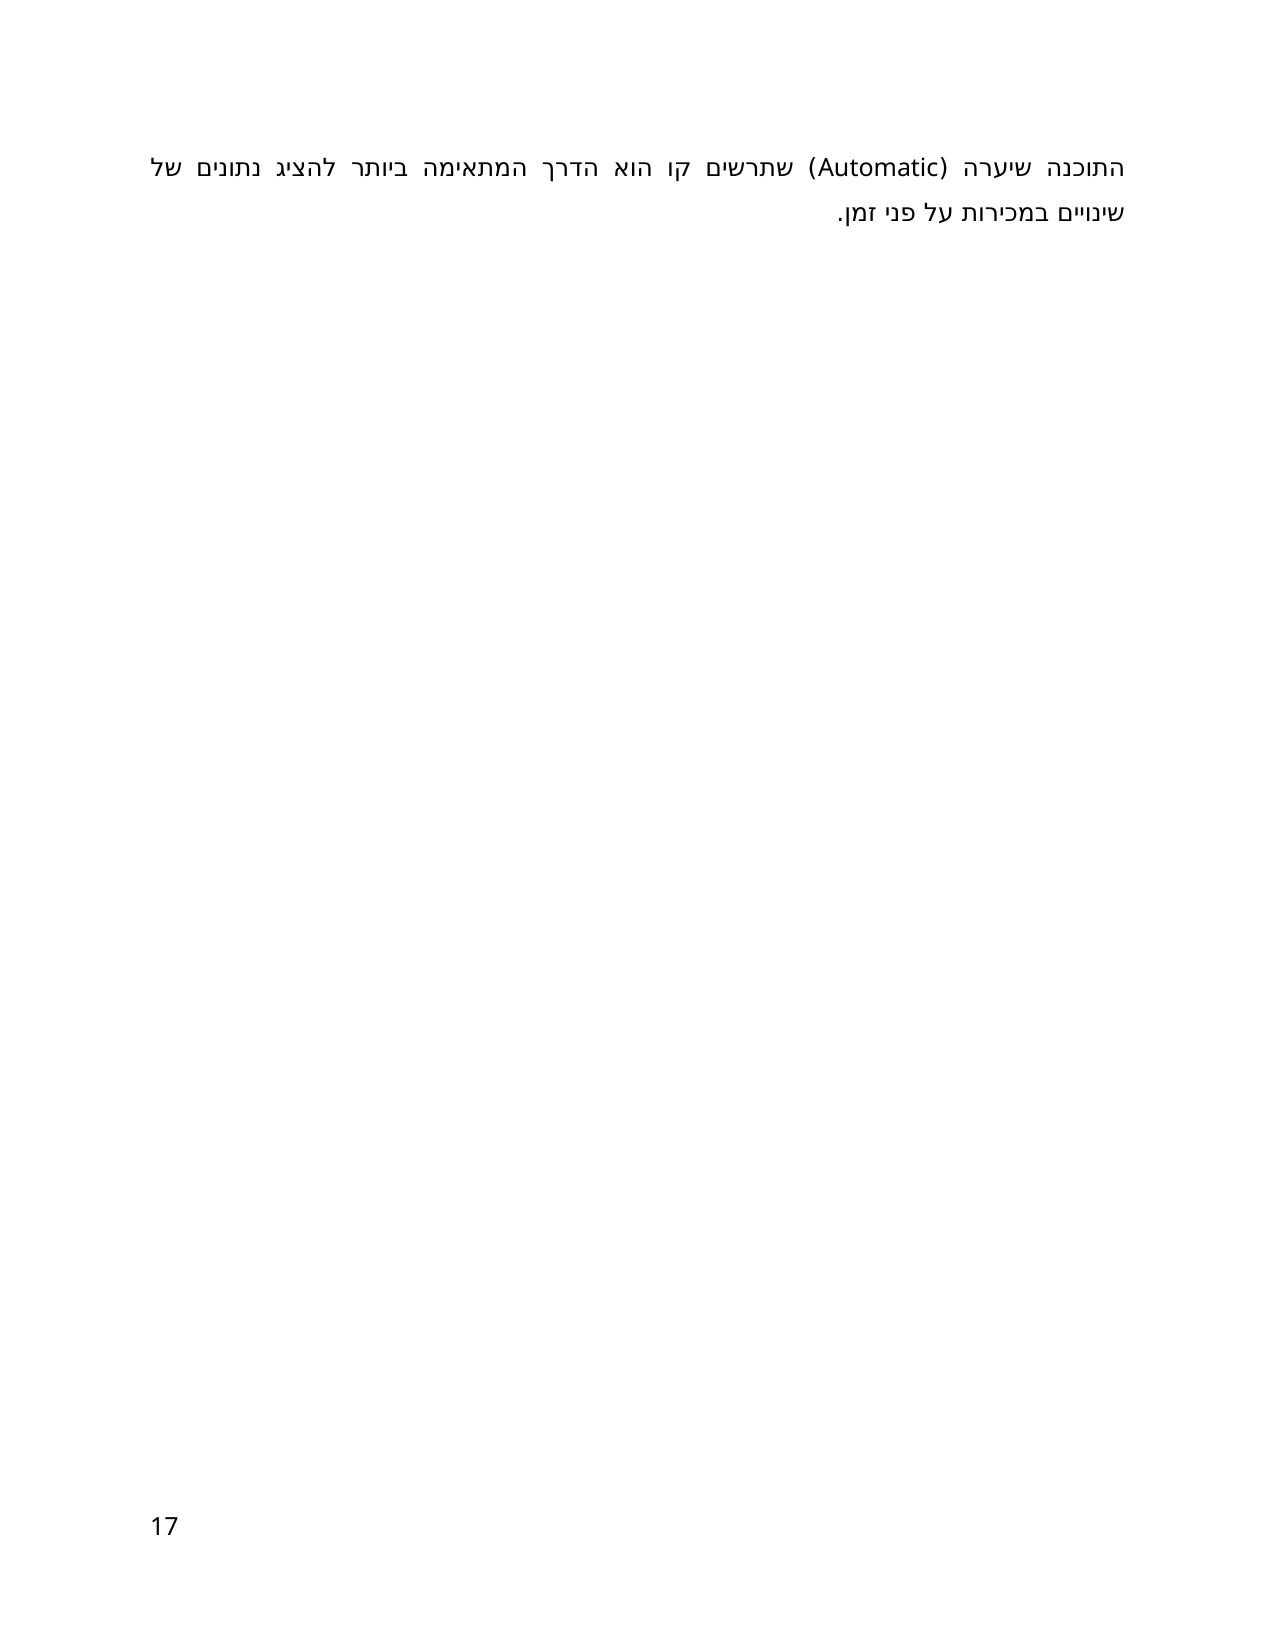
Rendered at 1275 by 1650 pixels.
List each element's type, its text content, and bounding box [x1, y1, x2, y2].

text התוכנה שיערה (Automatic) שתרשים קו הוא הדרך המתאימה ביותר להציג נתונים של שינויים במכירות על פני זמן. [150, 150, 1125, 228]
